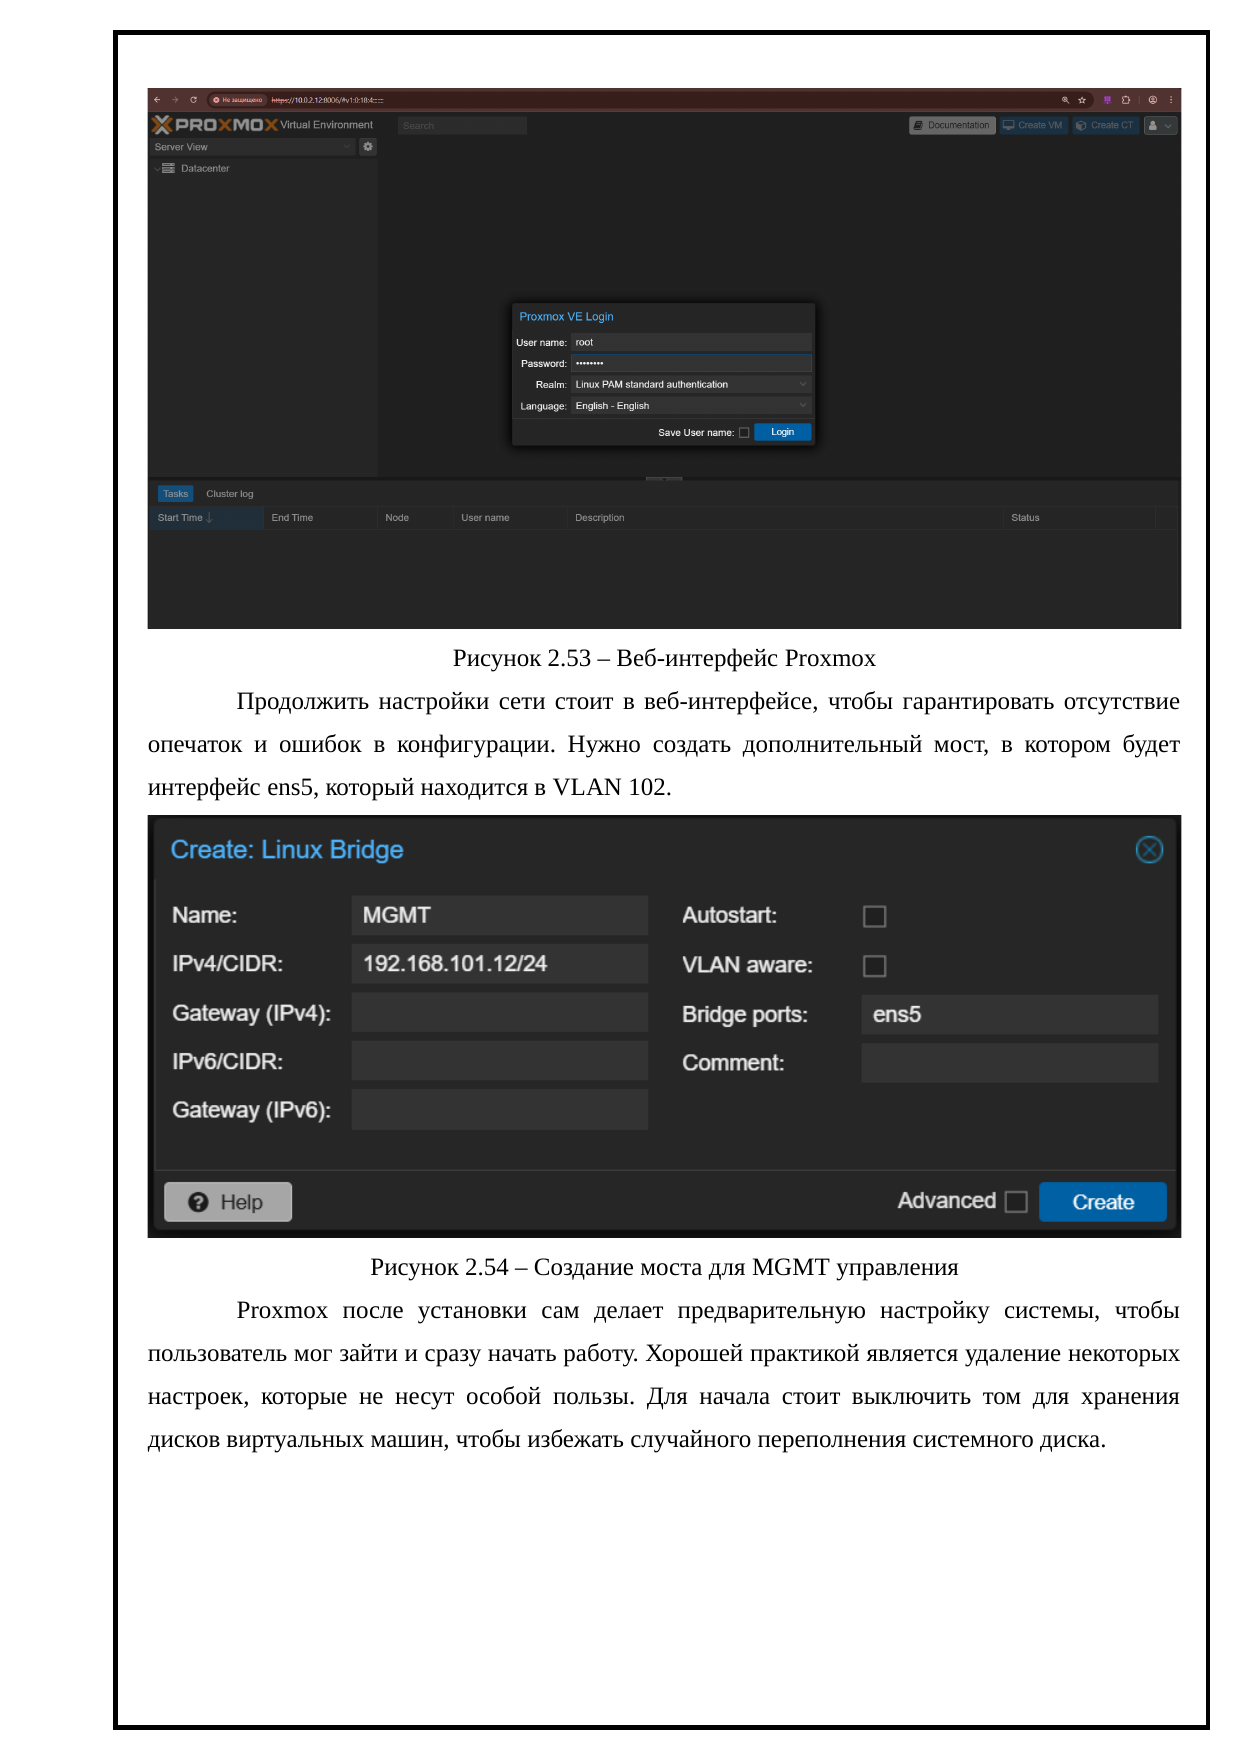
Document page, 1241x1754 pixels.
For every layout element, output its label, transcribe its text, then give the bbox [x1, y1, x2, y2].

picture [147, 815, 1182, 1238]
picture [147, 88, 1182, 629]
text Рисунок 2.53 – Веб-интерфейс Proxmox [148, 643, 1181, 671]
text Рисунок 2.54 – Создание моста для MGMT управления [148, 1252, 1181, 1281]
text Proxmox после установки сам делает предварительную настройку системы, чтобы пользователь мог зайти и сразу начать работу. Хорошей практикой является удаление некоторых настроек, которые не несут особой пользы. Для начала стоит выключить том для хранения дисков виртуальных машин, чтобы избежать случайного переполнения системного диска. [148, 1295, 1181, 1453]
text Продолжить настройки сети стоит в веб-интерфейсе, чтобы гарантировать отсутствие опечаток и ошибок в конфигурации. Нужно создать дополнительный мост, в котором будет интерфейс ens5, который находится в VLAN 102. [148, 686, 1181, 801]
